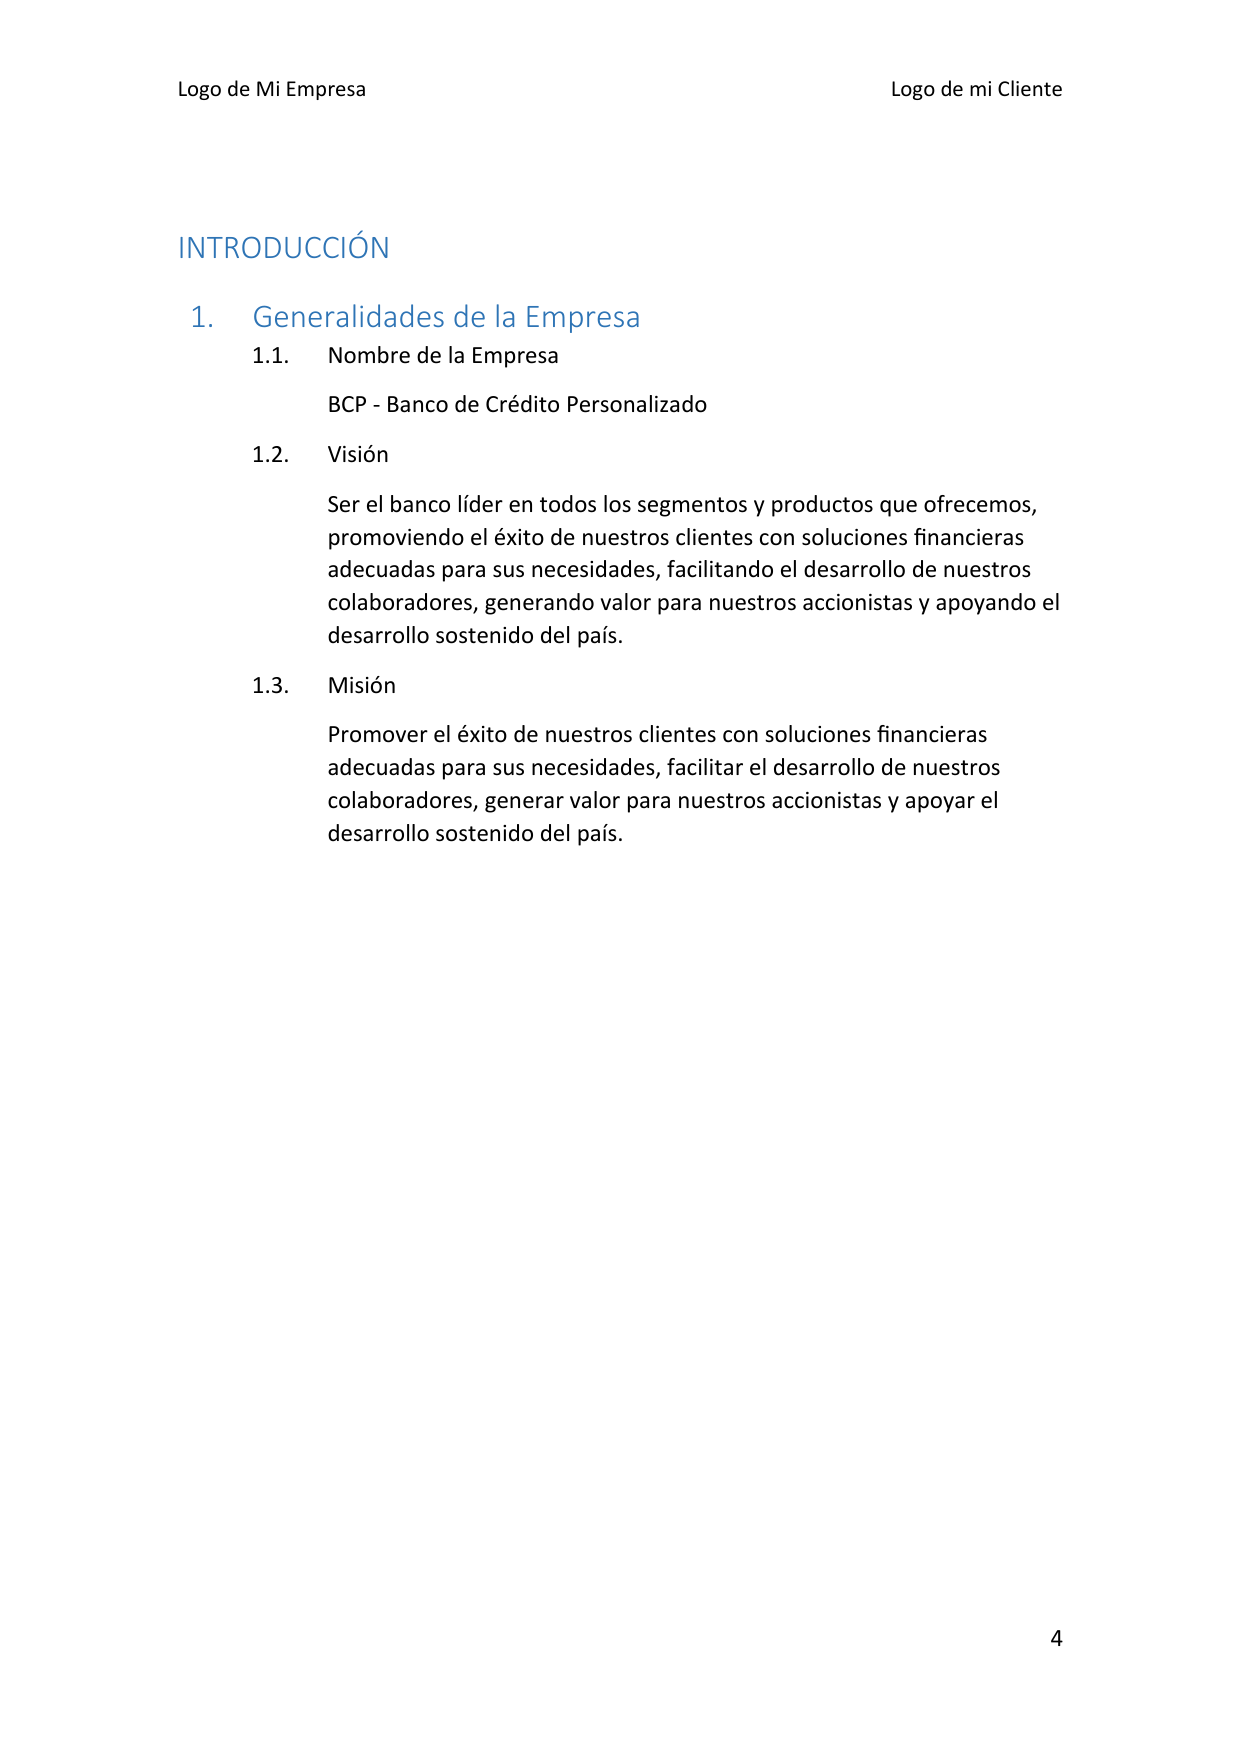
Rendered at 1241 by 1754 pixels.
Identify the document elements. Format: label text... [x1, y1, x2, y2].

subtitle INTRODUCCIÓN [177, 226, 1063, 267]
subtitle Misión [290, 669, 1063, 699]
text Promover el éxito de nuestros clientes con soluciones financieras adecuadas para sus necesidades, facilitar el desarrollo de nuestros colaboradores, generar valor para nuestros accionistas y apoyar el desarrollo sostenido del país. [327, 718, 1063, 848]
text BCP - Banco de Crédito Personalizado [327, 388, 1063, 419]
text Ser el banco líder en todos los segmentos y productos que ofrecemos, promoviendo el éxito de nuestros clientes con soluciones financieras adecuadas para sus necesidades, facilitando el desarrollo de nuestros colaboradores, generando valor para nuestros accionistas y apoyando el desarrollo sostenido del país. [327, 488, 1063, 650]
subtitle Generalidades de la Empresa [215, 295, 1063, 336]
subtitle Visión [290, 438, 1063, 469]
subtitle Nombre de la Empresa [290, 339, 1063, 369]
